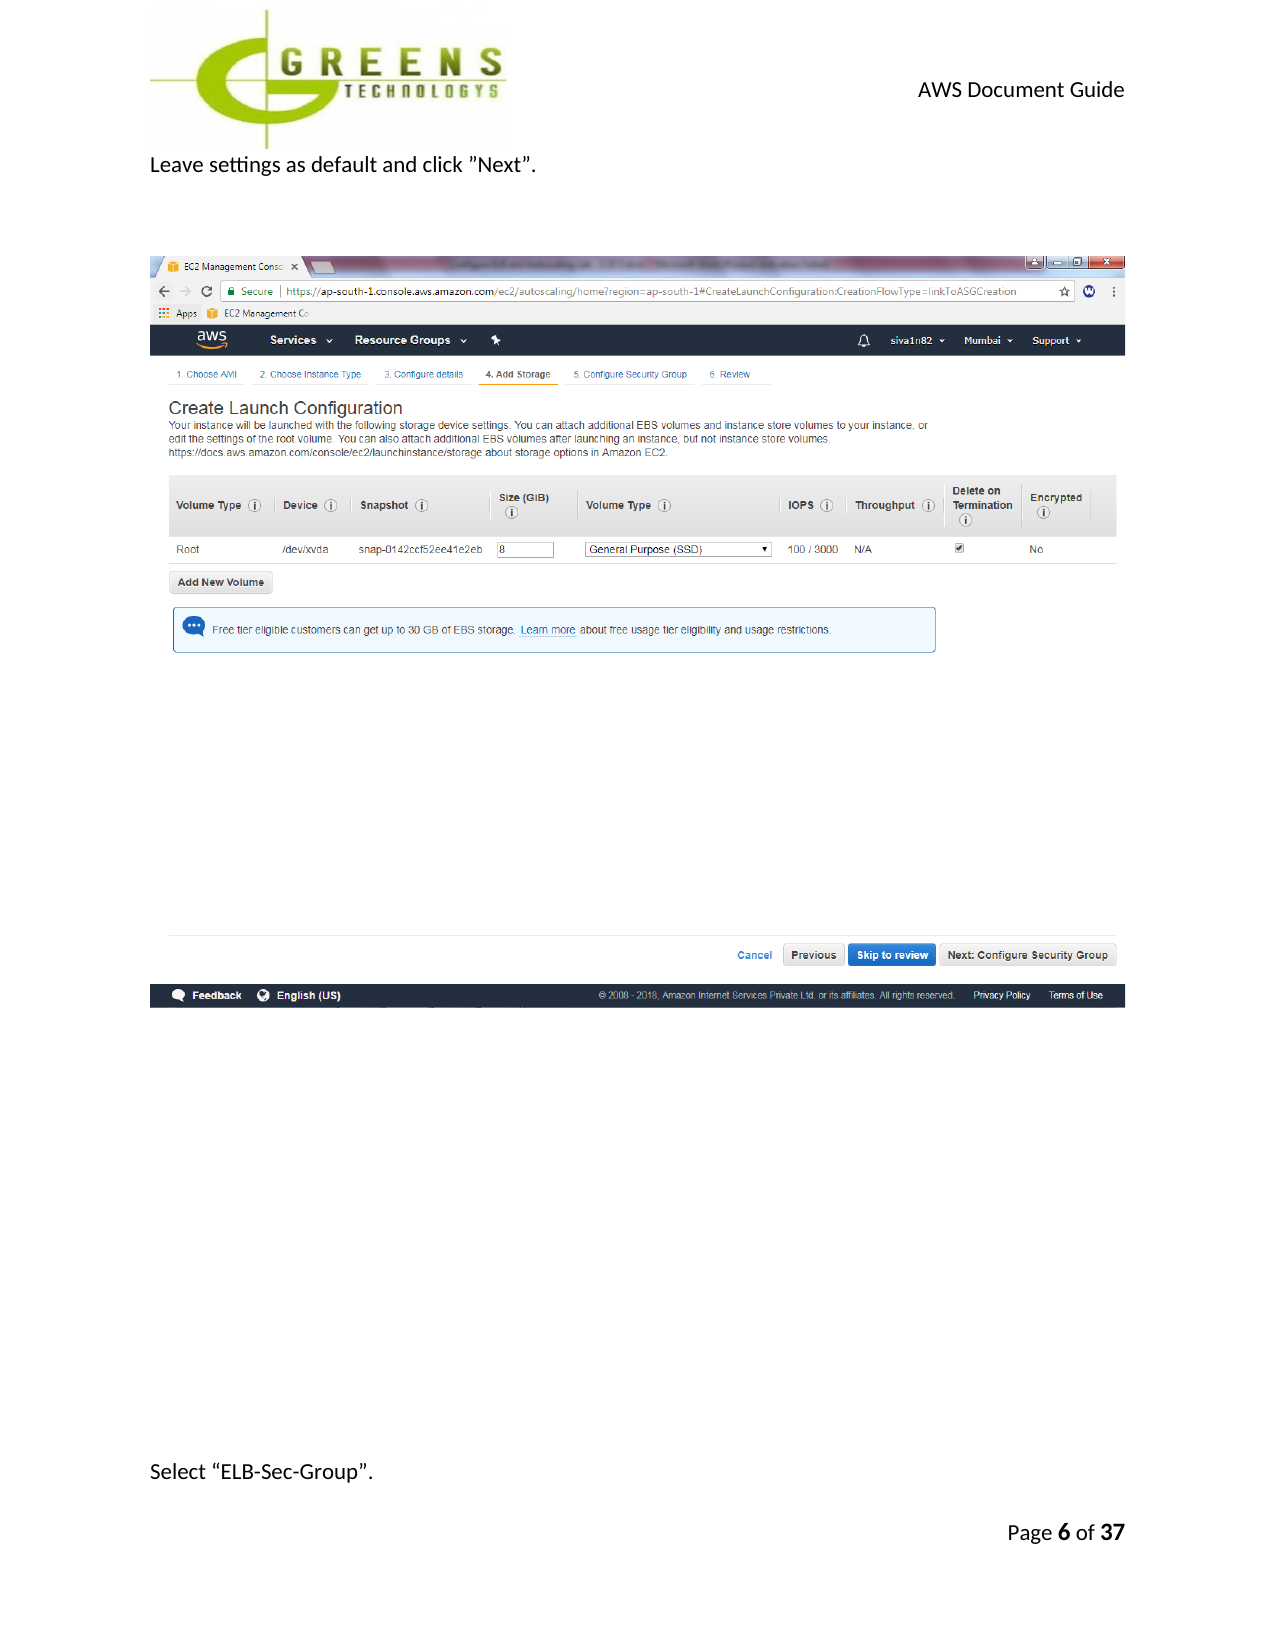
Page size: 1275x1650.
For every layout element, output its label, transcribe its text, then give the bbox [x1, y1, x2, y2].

picture [150, 256, 1125, 1008]
picture [150, 0, 507, 149]
text Select “ELB-Sec-Group”. [150, 1457, 1125, 1485]
text Leave settings as default and click ”Next”. [150, 150, 1125, 178]
